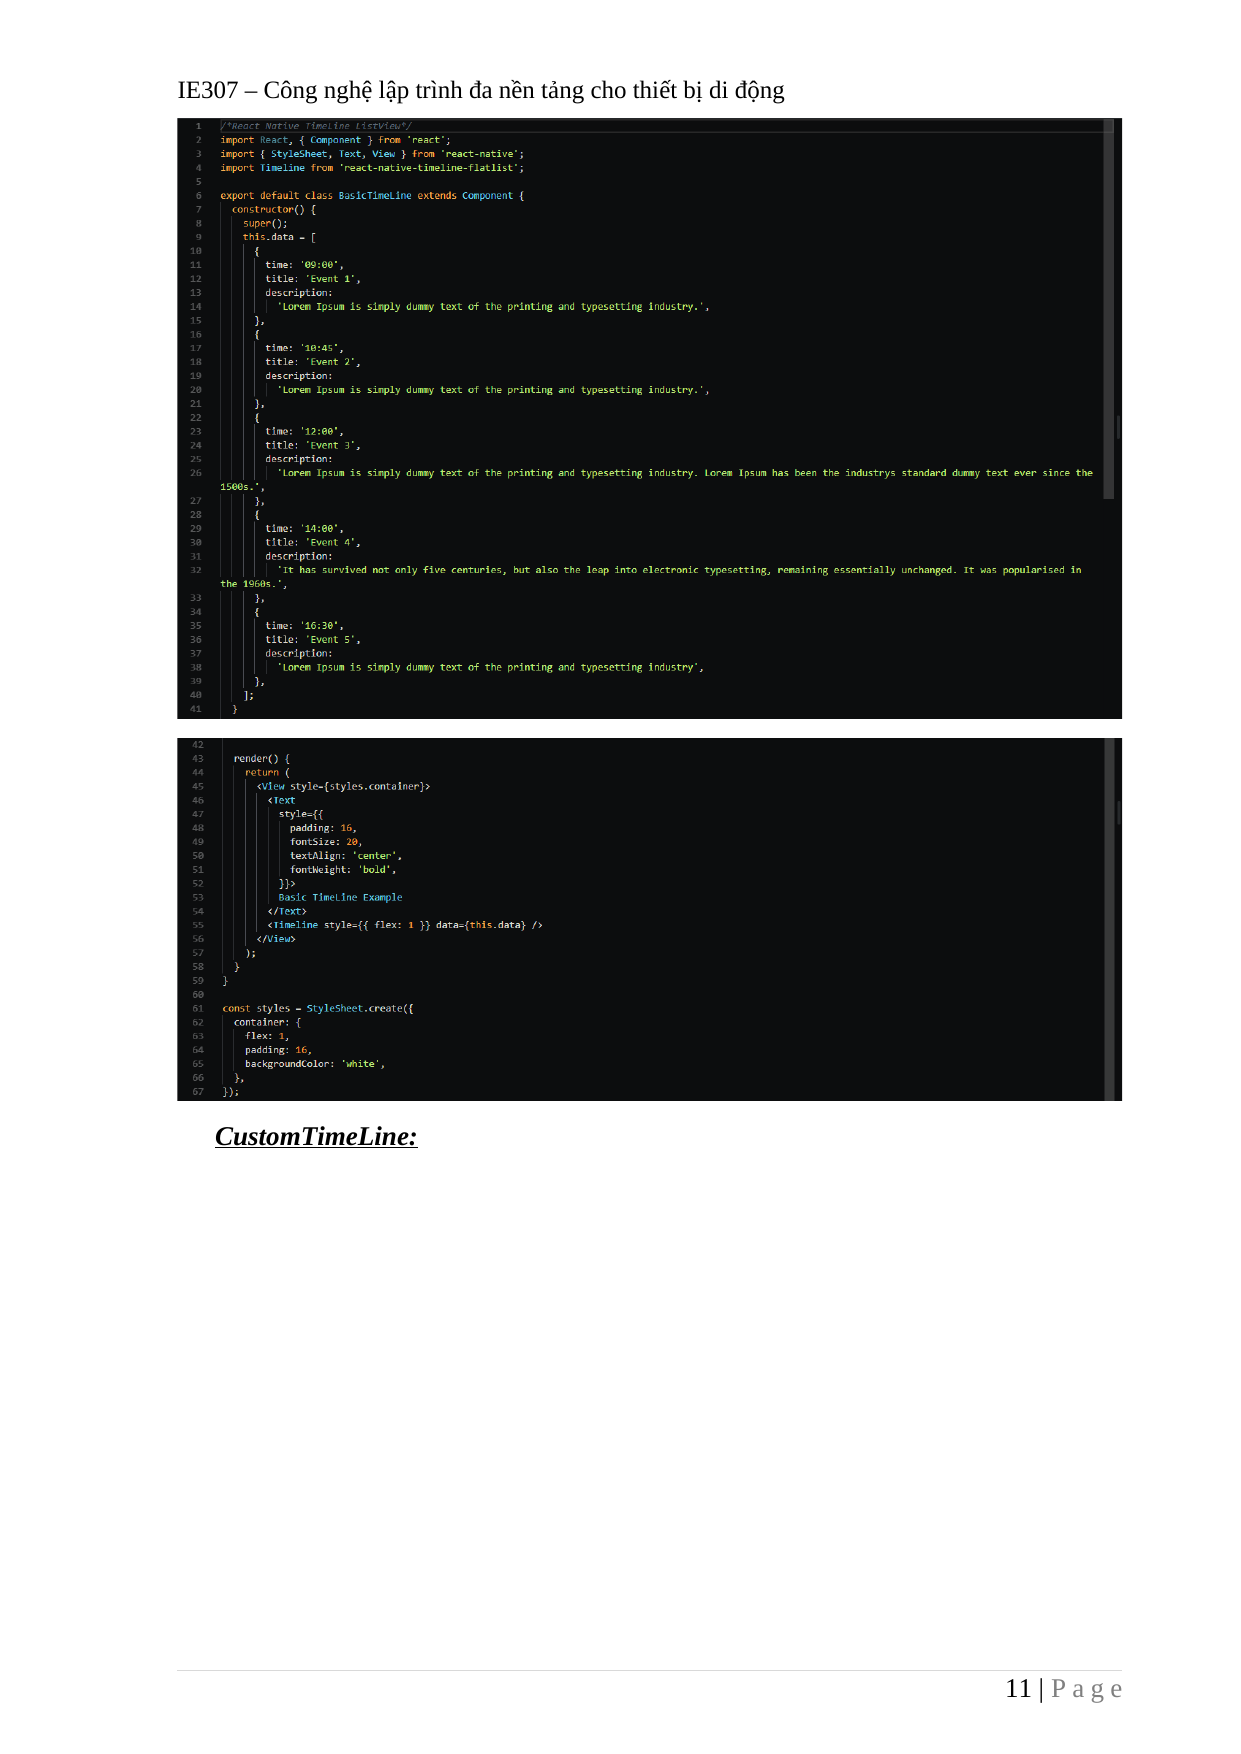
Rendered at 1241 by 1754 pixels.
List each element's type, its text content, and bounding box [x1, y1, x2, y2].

picture [177, 738, 1123, 1101]
picture [177, 118, 1123, 719]
text CustomTimeLine: [177, 1119, 1122, 1151]
